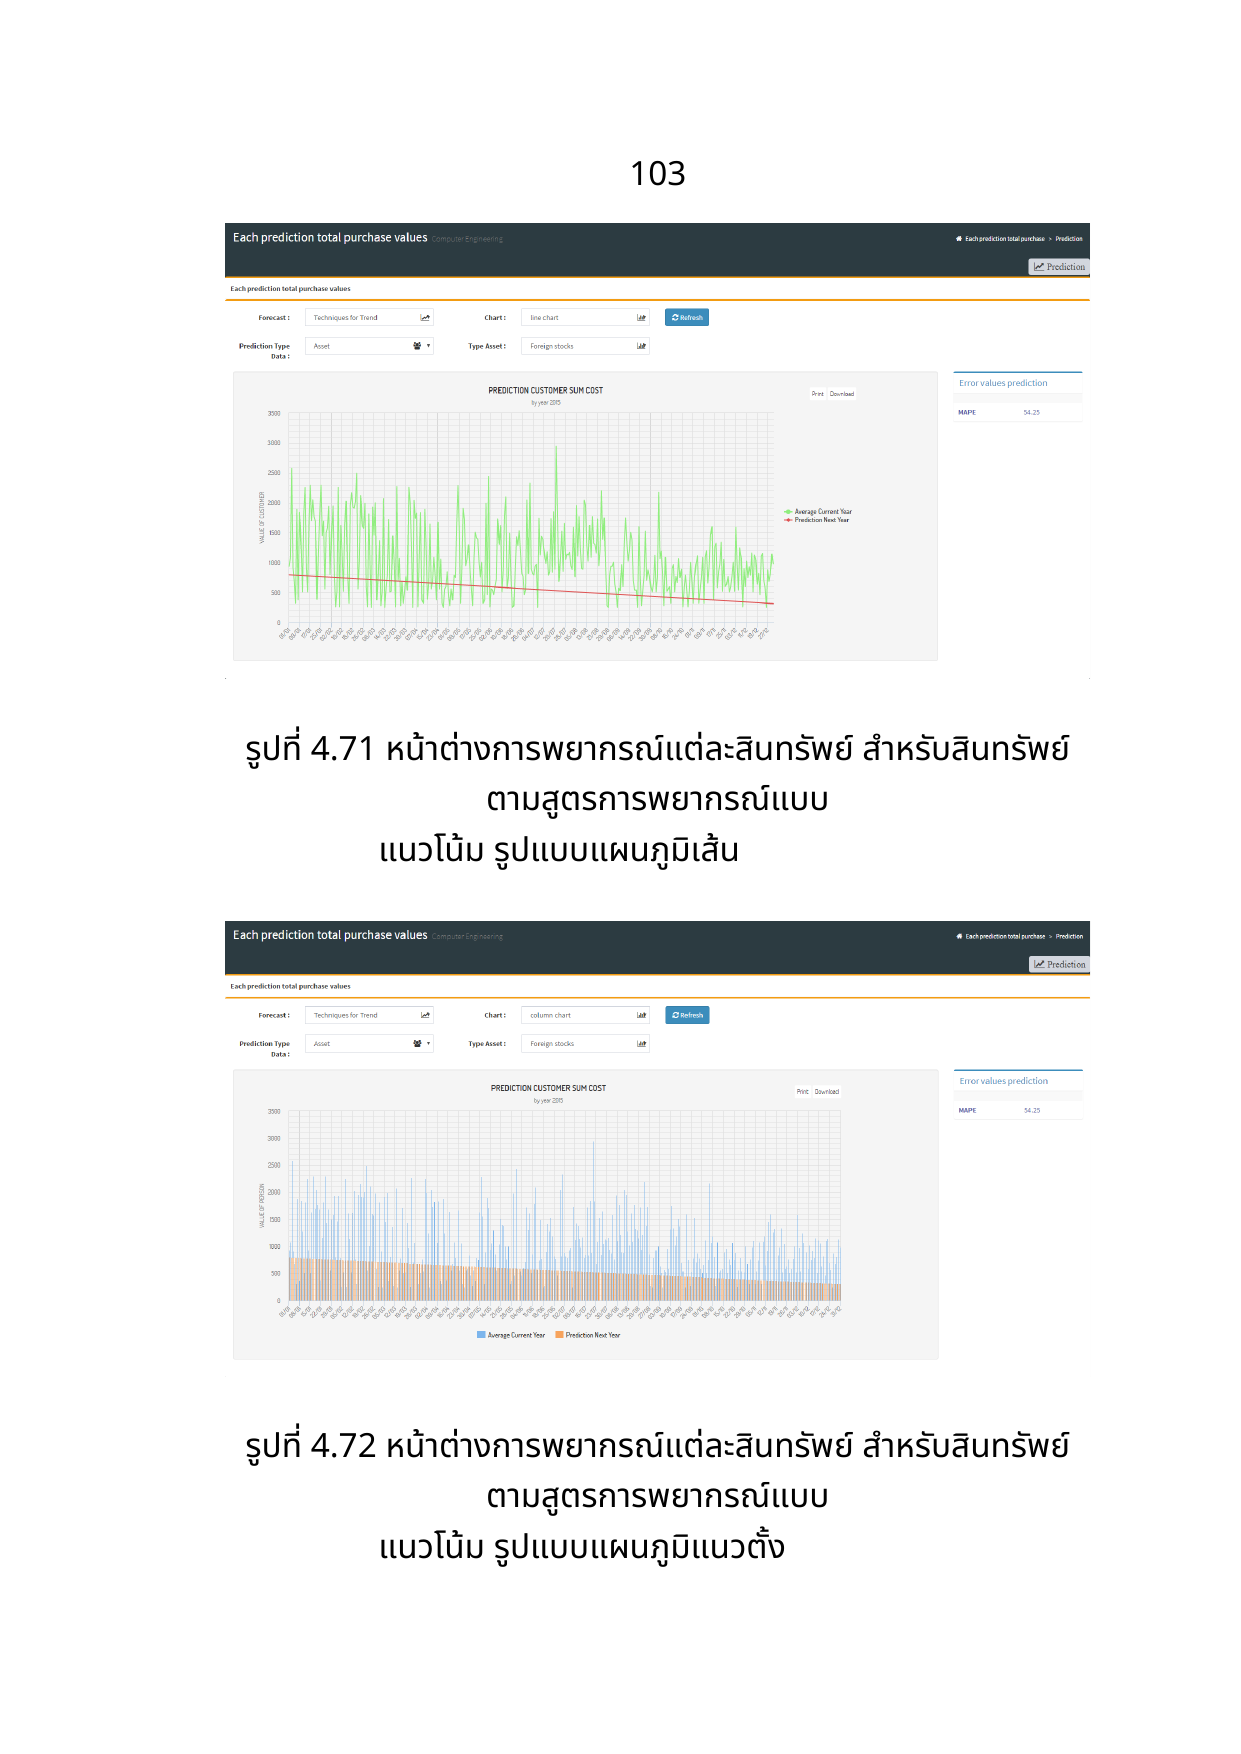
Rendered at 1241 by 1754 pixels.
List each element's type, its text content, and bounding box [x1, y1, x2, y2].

picture [225, 921, 1091, 1377]
text รูปที่ 4.72 หน้าต่างการพยากรณ์แต่ละสินทรัพย์ สำหรับสินทรัพย์ ตามสูตรการพยากรณ์แบบ [225, 1422, 1090, 1523]
picture [225, 223, 1091, 679]
text แนวโน้ม รูปแบบแผนภูมิเส้น [225, 826, 1090, 876]
text รูปที่ 4.71 หน้าต่างการพยากรณ์แต่ละสินทรัพย์ สำหรับสินทรัพย์ ตามสูตรการพยากรณ์แบบ [225, 724, 1090, 826]
text แนวโน้ม รูปแบบแผนภูมิแนวตั้ง [225, 1523, 1090, 1573]
